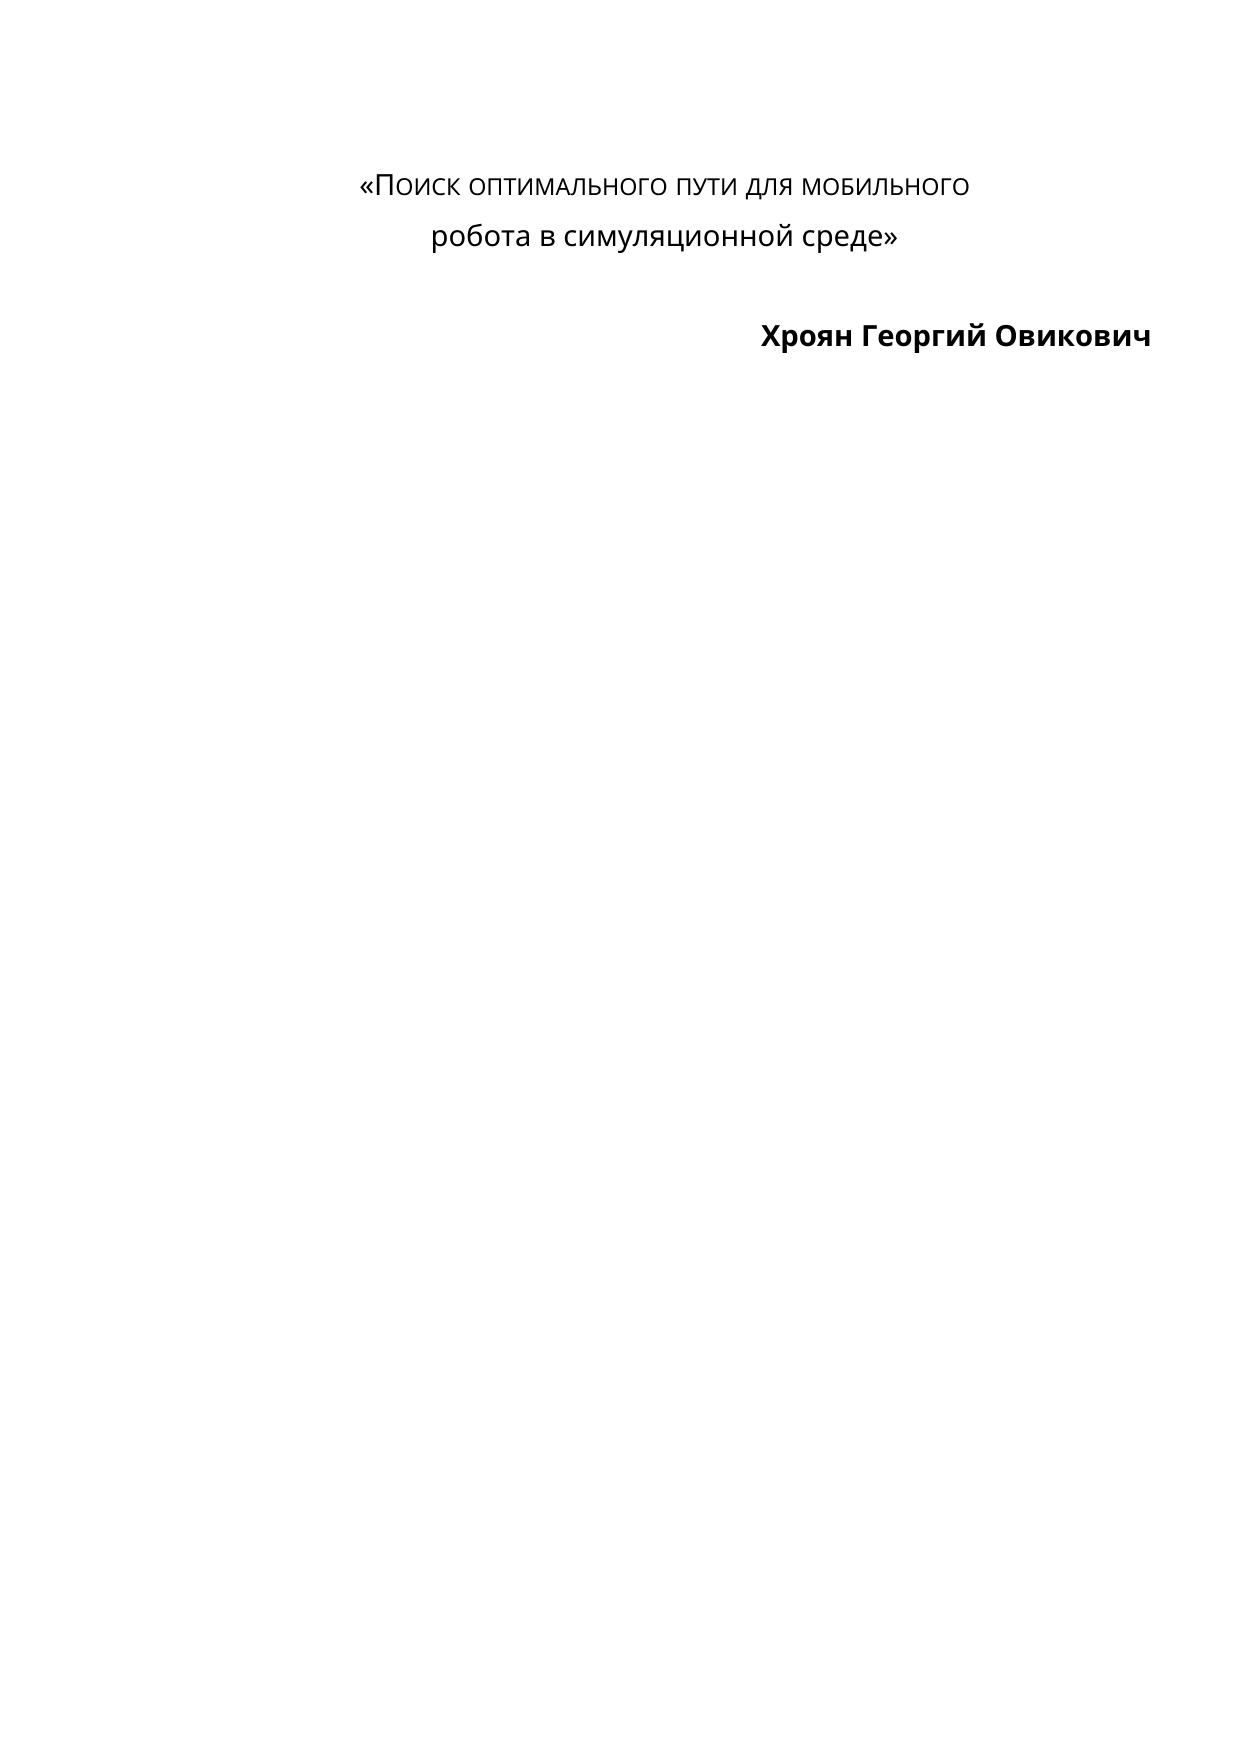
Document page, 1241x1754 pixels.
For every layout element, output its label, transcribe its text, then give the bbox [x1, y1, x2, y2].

text робота в симуляционной среде» [177, 219, 1152, 253]
text Хроян Георгий Овикович [177, 320, 1152, 353]
text «Поиск оптимального пути для мобильного [177, 168, 1152, 202]
